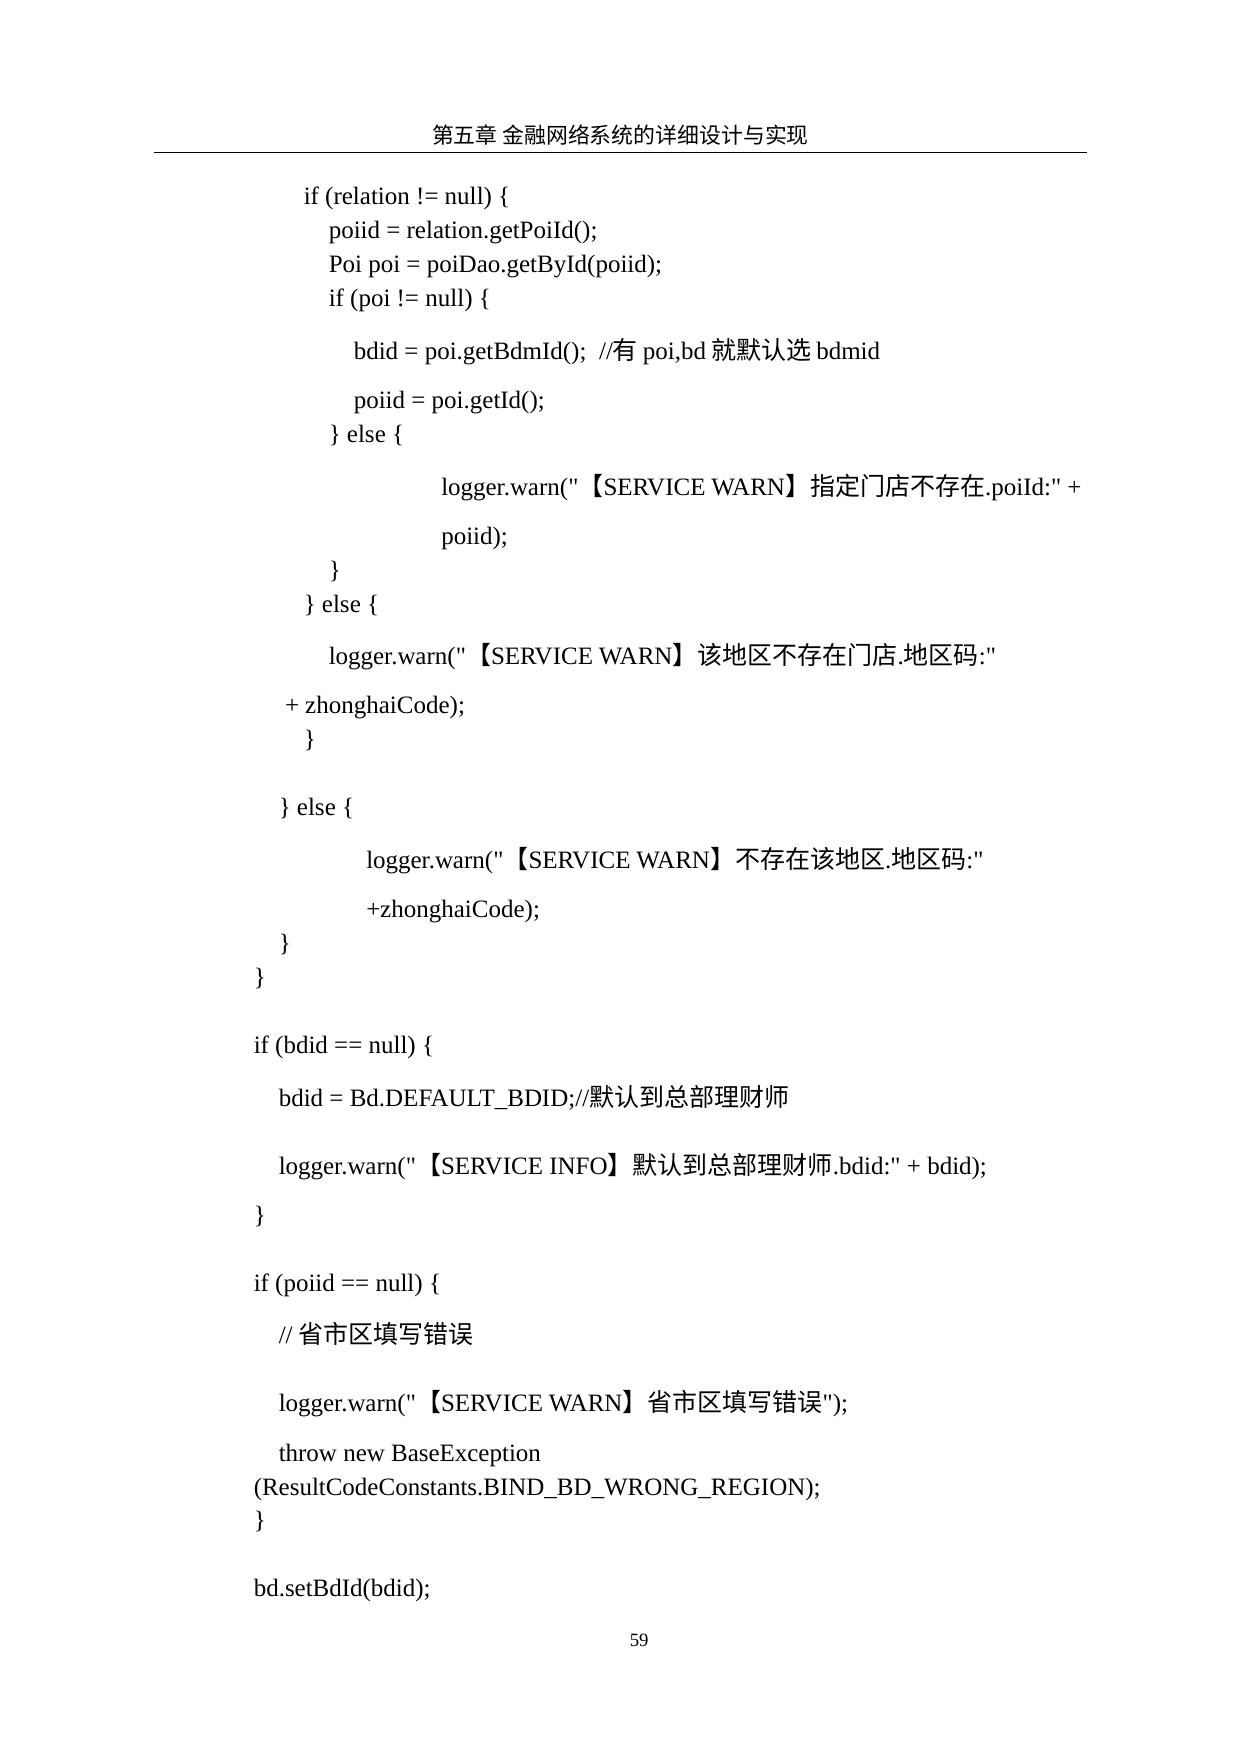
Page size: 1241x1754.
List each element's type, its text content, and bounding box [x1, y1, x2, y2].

text } [178, 722, 1087, 756]
text logger.warn("【SERVICE WARN】该地区不存在门店.地区码:" [178, 620, 1087, 688]
text (ResultCodeConstants.BIND_BD_WRONG_REGION); [178, 1469, 1087, 1503]
text throw new BaseException [178, 1435, 1087, 1469]
text if (bdid == null) { [178, 1027, 1087, 1061]
text Poi poi = poiDao.getById(poiid); [178, 246, 1087, 280]
text } [178, 1503, 1087, 1537]
text logger.warn("【SERVICE WARN】不存在该地区.地区码:" [178, 824, 1087, 892]
text bd.setBdId(bdid); [178, 1571, 1087, 1605]
text } else { [178, 586, 1087, 620]
text } [178, 926, 1087, 959]
text if (relation != null) { [178, 178, 1087, 212]
text } else { [178, 416, 1087, 450]
text } else { [178, 790, 1087, 824]
text if (poi != null) { [178, 280, 1087, 314]
text } [178, 959, 1087, 993]
text } [178, 552, 1087, 586]
text bdid = poi.getBdmId(); //有poi,bd就默认选bdmid [178, 314, 1087, 382]
text } [178, 1197, 1087, 1231]
text logger.warn("【SERVICE INFO】默认到总部理财师.bdid:" + bdid); [178, 1129, 1087, 1197]
text poiid); [178, 518, 1087, 552]
text // 省市区填写错误 [178, 1299, 1087, 1367]
text +zhonghaiCode); [178, 892, 1087, 926]
text + zhonghaiCode); [178, 688, 1087, 722]
text bdid = Bd.DEFAULT_BDID;//默认到总部理财师 [178, 1061, 1087, 1129]
text if (poiid == null) { [178, 1265, 1087, 1299]
text poiid = poi.getId(); [178, 382, 1087, 416]
text logger.warn("【SERVICE WARN】省市区填写错误"); [178, 1367, 1087, 1435]
text logger.warn("【SERVICE WARN】指定门店不存在.poiId:" + [178, 450, 1087, 518]
text poiid = relation.getPoiId(); [178, 212, 1087, 246]
